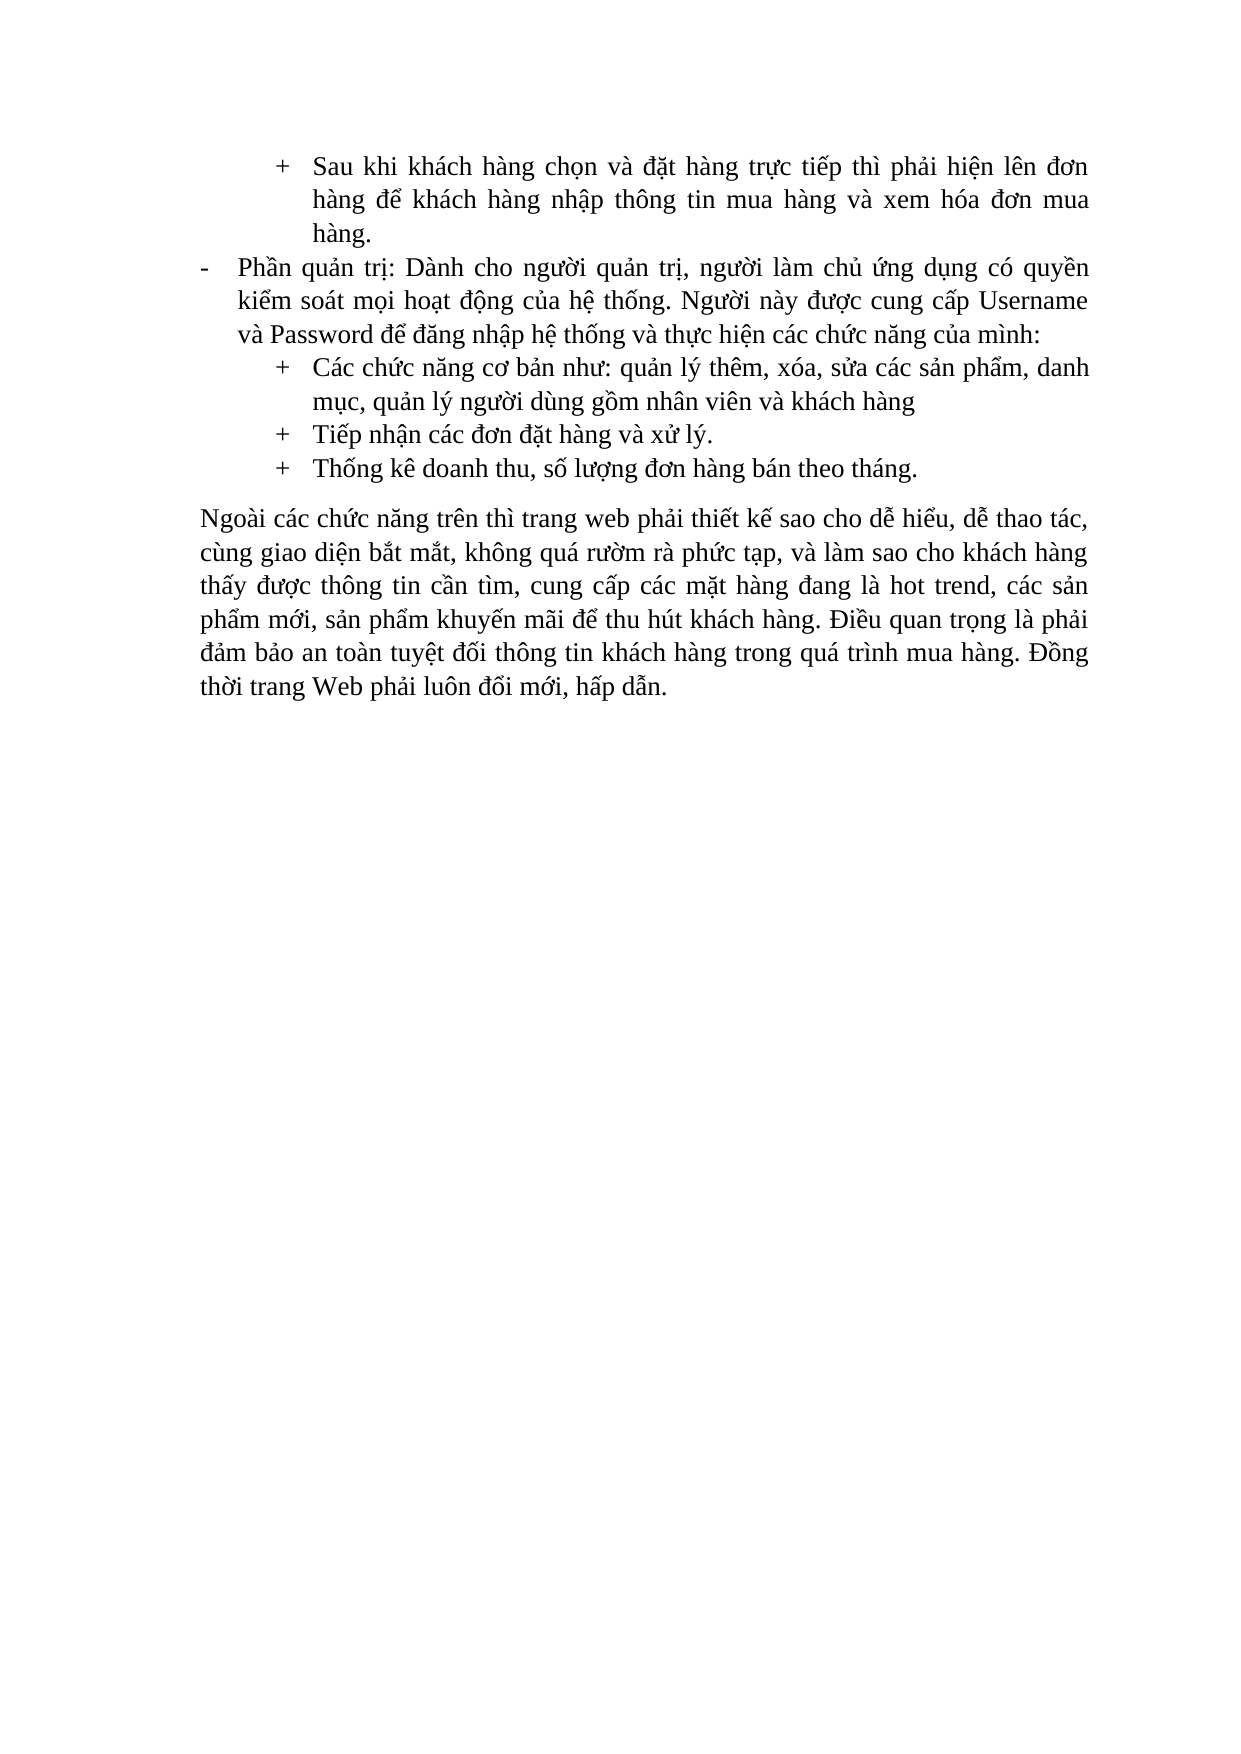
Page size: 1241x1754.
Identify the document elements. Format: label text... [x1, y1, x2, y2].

list Phần quản trị: Dành cho người quản trị, người làm chủ ứng dụng có quyền kiểm soát mọi hoạt động của hệ thống. Người này được cung cấp Username và Password để đăng nhập hệ thống và thực hiện các chức năng của mình: [200, 251, 1090, 349]
list Thống kê doanh thu, số lượng đơn hàng bán theo tháng. [275, 452, 1090, 483]
list Sau khi khách hàng chọn và đặt hàng trực tiếp thì phải hiện lên đơn hàng để khách hàng nhập thông tin mua hàng và xem hóa đơn mua hàng. [275, 150, 1090, 248]
text Ngoài các chức năng trên thì trang web phải thiết kế sao cho dễ hiểu, dễ thao tác, cùng giao diện bắt mắt, không quá rườm rà phức tạp, và làm sao cho khách hàng thấy được thông tin cần tìm, cung cấp các mặt hàng đang là hot trend, các sản phẩm mới, sản phẩm khuyến mãi để thu hút khách hàng. Điều quan trọng là phải đảm bảo an toàn tuyệt đối thông tin khách hàng trong quá trình mua hàng. Đồng thời trang Web phải luôn đổi mới, hấp dẫn. [200, 502, 1090, 701]
list Tiếp nhận các đơn đặt hàng và xử lý. [275, 418, 1090, 449]
list Các chức năng cơ bản như: quản lý thêm, xóa, sửa các sản phẩm, danh mục, quản lý người dùng gồm nhân viên và khách hàng [275, 351, 1090, 416]
